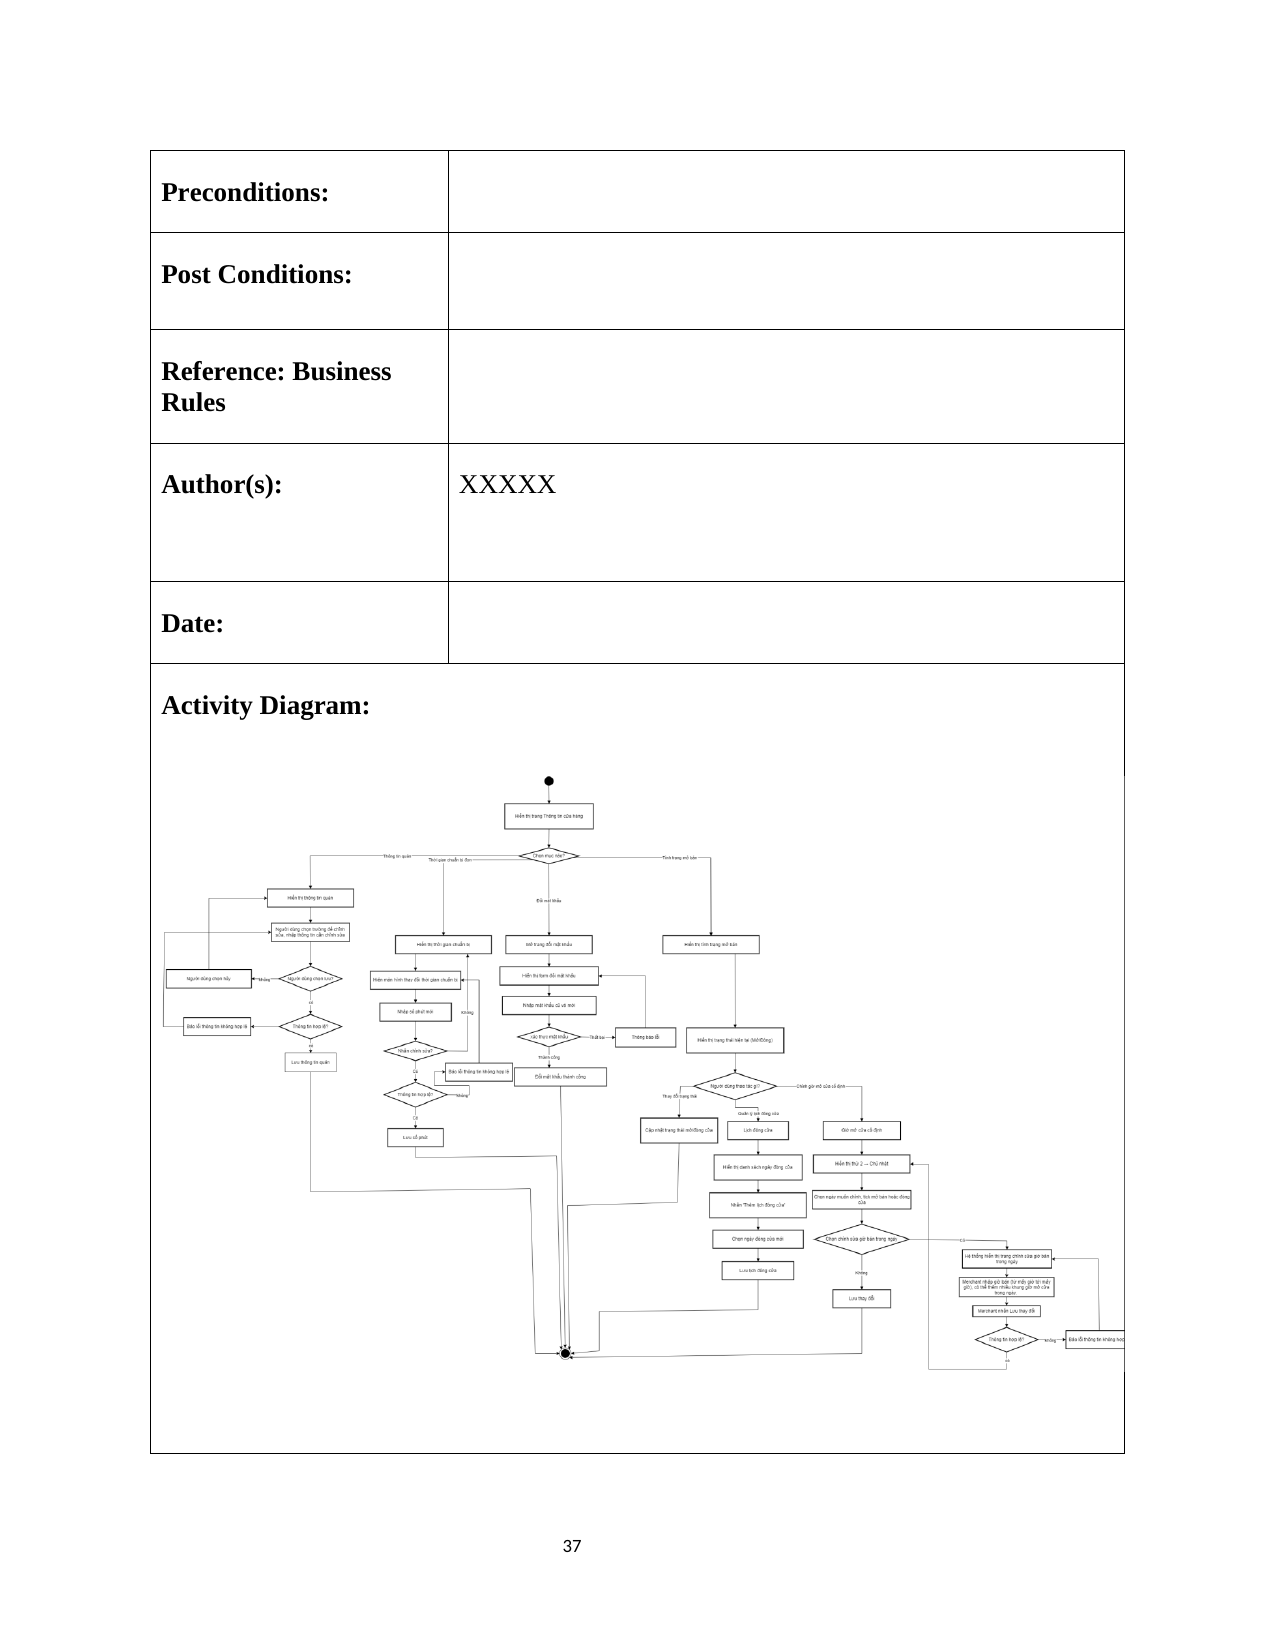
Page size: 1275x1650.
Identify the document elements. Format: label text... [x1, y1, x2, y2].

table_cell Preconditions: [151, 151, 448, 232]
table_cell [449, 151, 1124, 232]
table_cell Post Conditions: [151, 233, 448, 329]
table_cell Author(s): [151, 444, 448, 581]
table_cell Date: [151, 582, 448, 663]
table_cell Reference: Business Rules [151, 330, 448, 442]
picture [161, 776, 1125, 1372]
table_cell [449, 582, 1124, 663]
table_cell [449, 233, 1124, 329]
table_cell Activity Diagram: [151, 664, 1124, 1453]
table_cell XXXXX [449, 444, 1124, 581]
table_cell [449, 330, 1124, 442]
